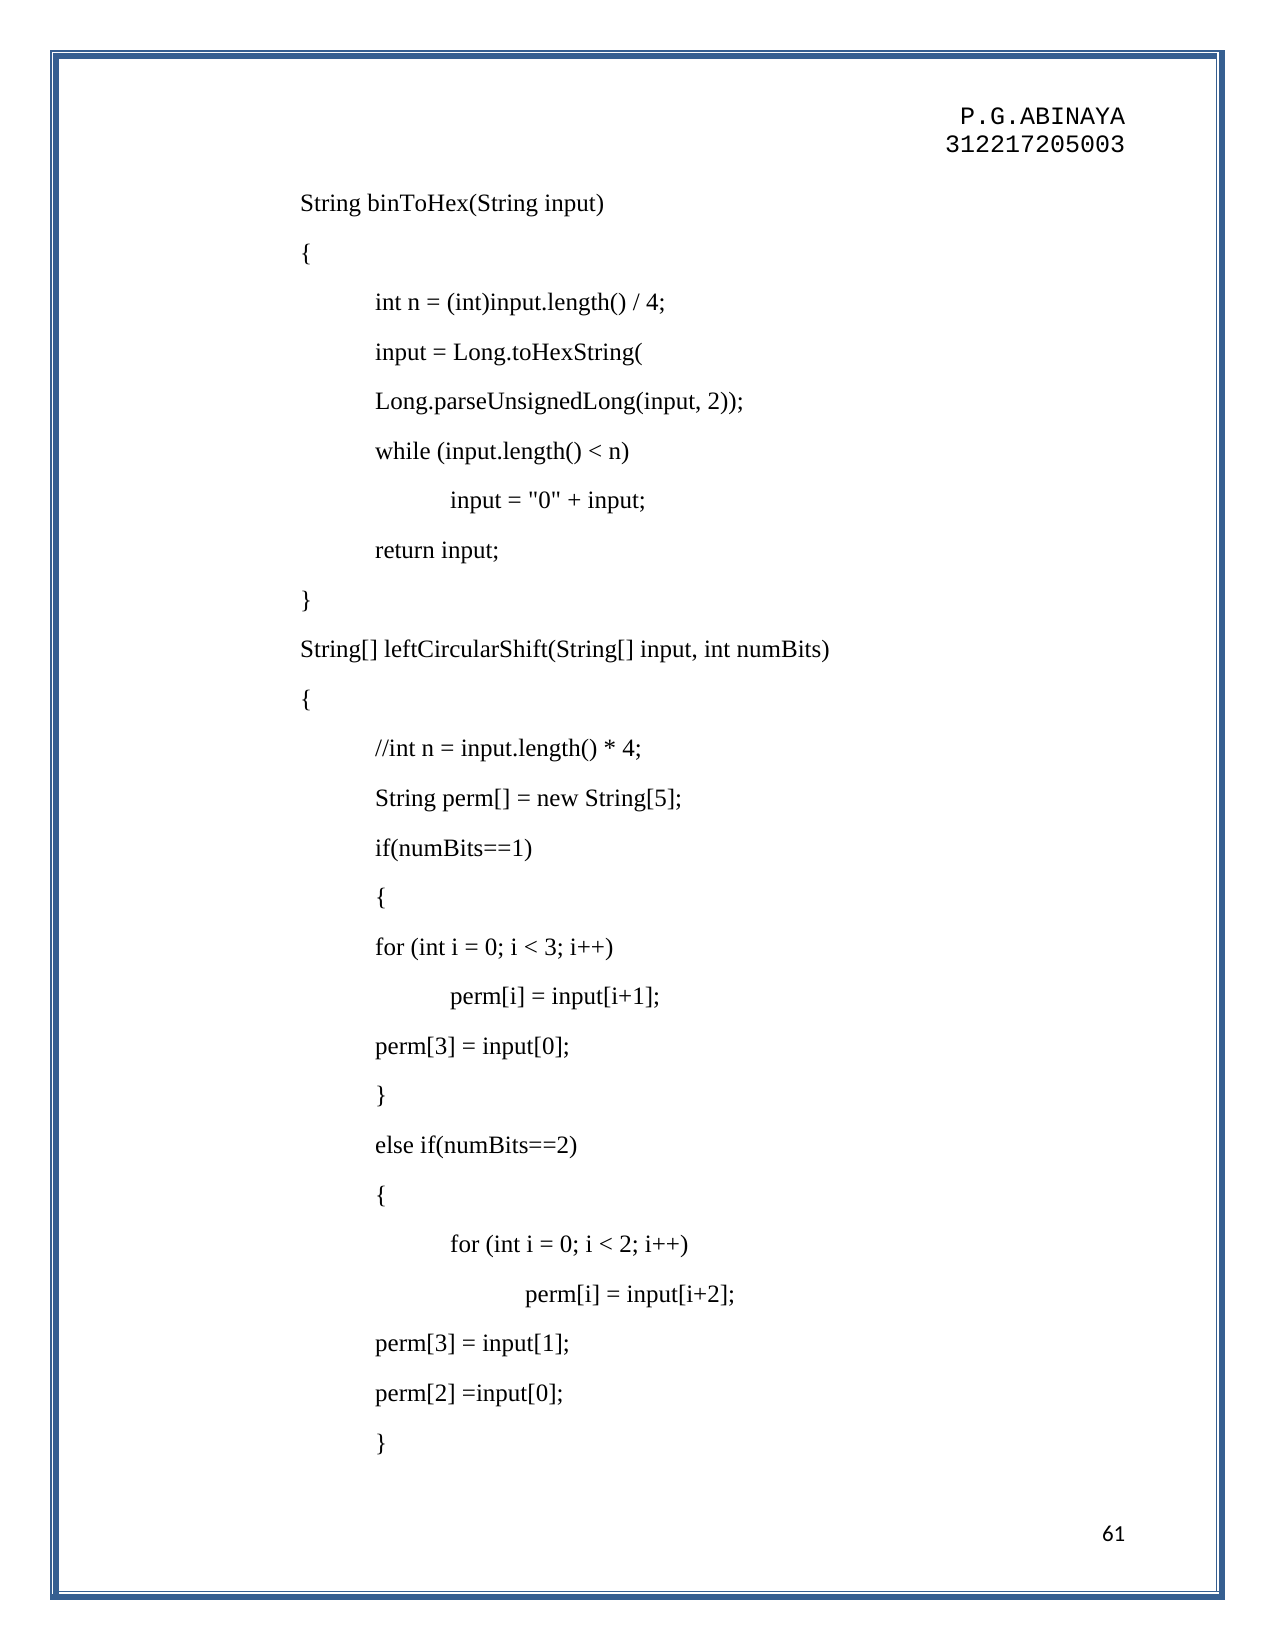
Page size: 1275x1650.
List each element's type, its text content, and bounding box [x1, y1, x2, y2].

text } [150, 1081, 1172, 1109]
text for (int i = 0; i < 3; i++) [150, 932, 1172, 961]
text return input; [150, 535, 1172, 564]
text { [150, 684, 1172, 713]
text { [150, 1180, 1172, 1208]
text //int n = input.length() * 4; [150, 733, 1172, 762]
text String perm[] = new String[5]; [150, 783, 1172, 812]
text for (int i = 0; i < 2; i++) [150, 1229, 1172, 1258]
text } [150, 1428, 1172, 1456]
text perm[3] = input[0]; [150, 1031, 1172, 1060]
text { [150, 882, 1172, 911]
text perm[3] = input[1]; [150, 1328, 1172, 1357]
text } [150, 585, 1172, 613]
text else if(numBits==2) [150, 1130, 1172, 1159]
text if(numBits==1) [150, 833, 1172, 861]
text perm[2] =input[0]; [150, 1378, 1172, 1407]
text String binToHex(String input) [150, 188, 1172, 217]
text input = "0" + input; [150, 486, 1172, 514]
text perm[i] = input[i+2]; [150, 1279, 1172, 1308]
text String[] leftCircularShift(String[] input, int numBits) [150, 634, 1172, 663]
text while (input.length() < n) [150, 436, 1172, 465]
text perm[i] = input[i+1]; [150, 981, 1172, 1010]
text input = Long.toHexString( [150, 337, 1172, 366]
text Long.parseUnsignedLong(input, 2)); [150, 386, 1172, 415]
text int n = (int)input.length() / 4; [150, 287, 1172, 316]
text { [150, 238, 1172, 266]
